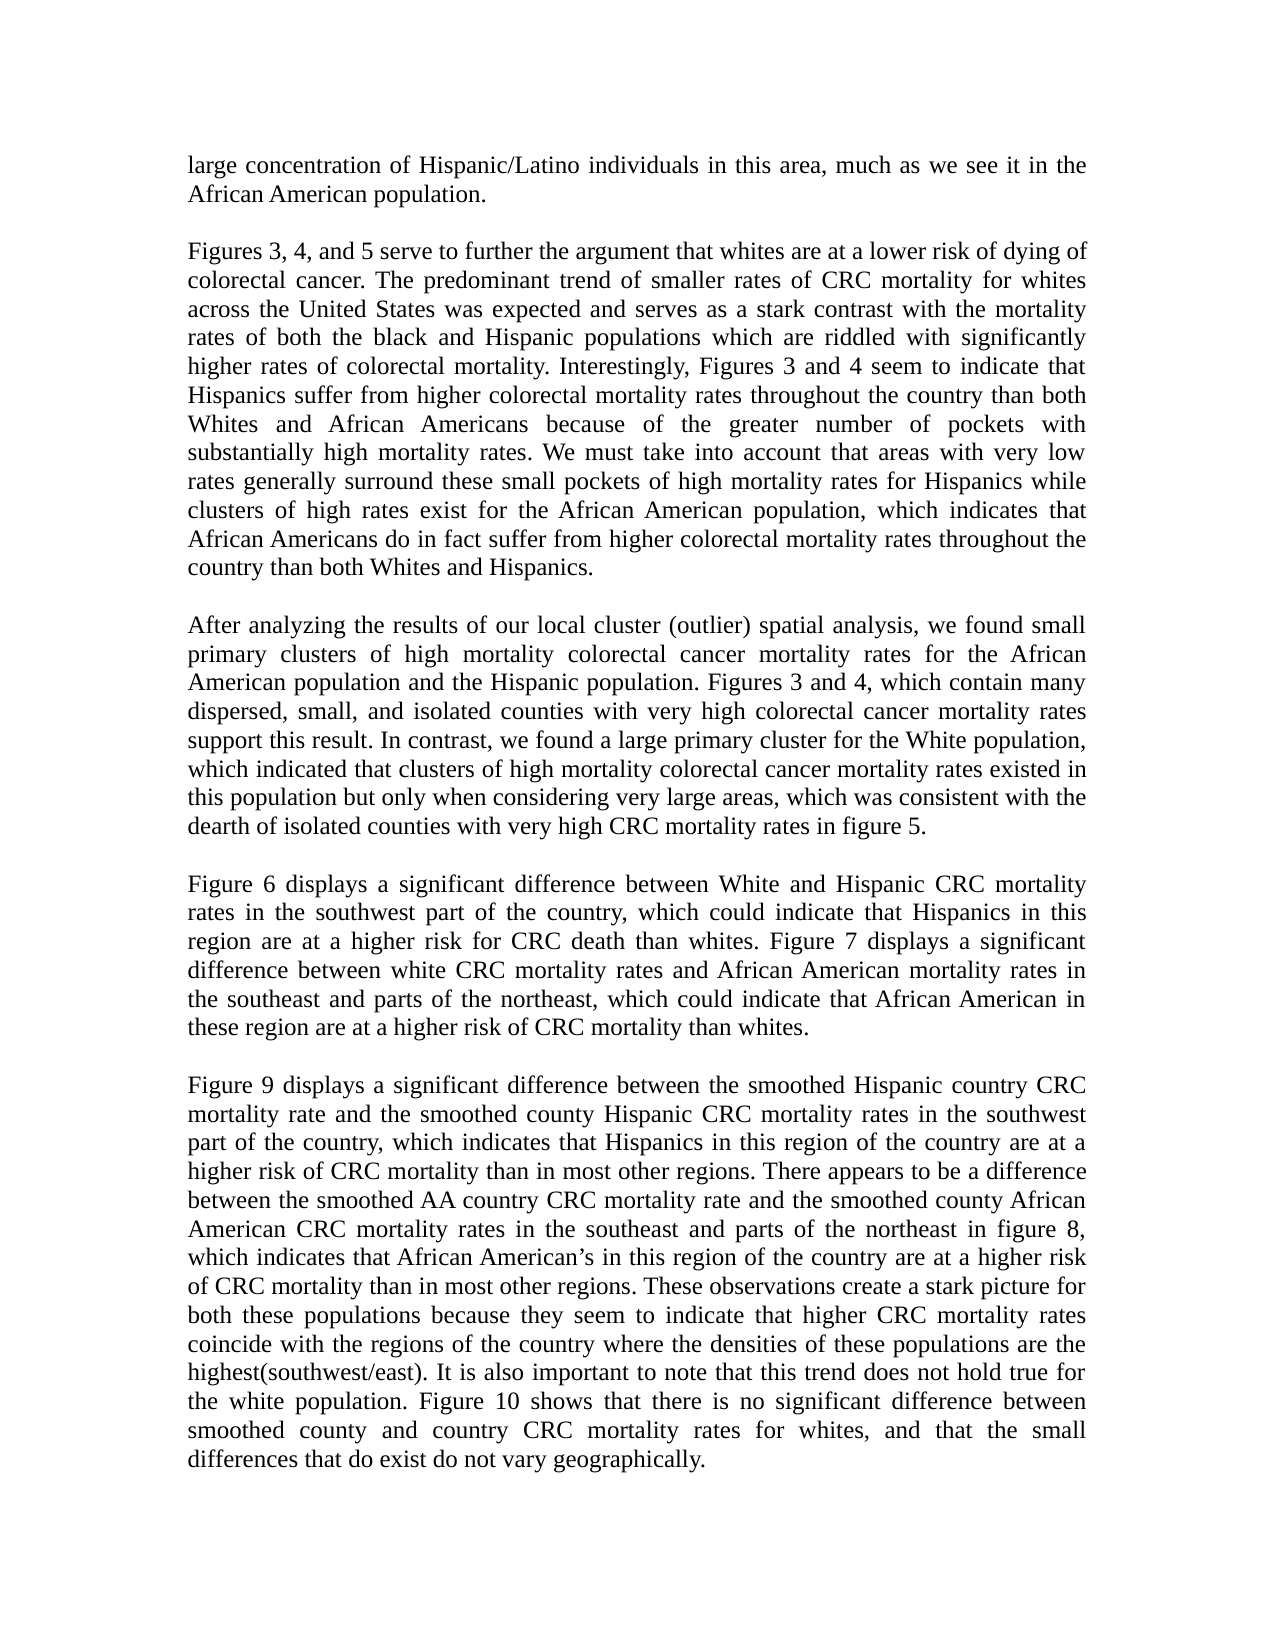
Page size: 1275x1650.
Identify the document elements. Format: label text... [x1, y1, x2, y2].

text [187, 150, 1087, 207]
text After analyzing the results of our local cluster (outlier) spatial analysis, we found small primary clusters of high mortality colorectal cancer mortality rates for the African American population and the Hispanic population. Figures 3 and 4, which contain many dispersed, small, and isolated counties with very high colorectal cancer mortality rates support this result. In contrast, we found a large primary cluster for the White population, which indicated that clusters of high mortality colorectal cancer mortality rates existed in this population but only when considering very large areas, which was consistent with the dearth of isolated counties with very high CRC mortality rates in figure 5. [187, 610, 1087, 840]
text Figure 6 displays a significant difference between White and Hispanic CRC mortality rates in the southwest part of the country, which could indicate that Hispanics in this region are at a higher risk for CRC death than whites. Figure 7 displays a significant difference between white CRC mortality rates and African American mortality rates in the southeast and parts of the northeast, which could indicate that African American in these region are at a higher risk of CRC mortality than whites. [187, 869, 1087, 1041]
text Figure 9 displays a significant difference between the smoothed Hispanic country CRC mortality rate and the smoothed county Hispanic CRC mortality rates in the southwest part of the country, which indicates that Hispanics in this region of the country are at a higher risk of CRC mortality than in most other regions. There appears to be a difference between the smoothed AA country CRC mortality rate and the smoothed county African American CRC mortality rates in the southeast and parts of the northeast in figure 8, which indicates that African American’s in this region of the country are at a higher risk of CRC mortality than in most other regions. These observations create a stark picture for both these populations because they seem to indicate that higher CRC mortality rates coincide with the regions of the country where the densities of these populations are the highest(southwest/east). It is also important to note that this trend does not hold true for the white population. Figure 10 shows that there is no significant difference between smoothed county and country CRC mortality rates for whites, and that the small differences that do exist do not vary geographically. [187, 1070, 1087, 1472]
text Figures 3, 4, and 5 serve to further the argument that whites are at a lower risk of dying of colorectal cancer. The predominant trend of smaller rates of CRC mortality for whites across the United States was expected and serves as a stark contrast with the mortality rates of both the black and Hispanic populations which are riddled with significantly higher rates of colorectal mortality. Interestingly, Figures 3 and 4 seem to indicate that Hispanics suffer from higher colorectal mortality rates throughout the country than both Whites and African Americans because of the greater number of pockets with substantially high mortality rates. We must take into account that areas with very low rates generally surround these small pockets of high mortality rates for Hispanics while clusters of high rates exist for the African American population, which indicates that African Americans do in fact suffer from higher colorectal mortality rates throughout the country than both Whites and Hispanics. [187, 236, 1087, 581]
